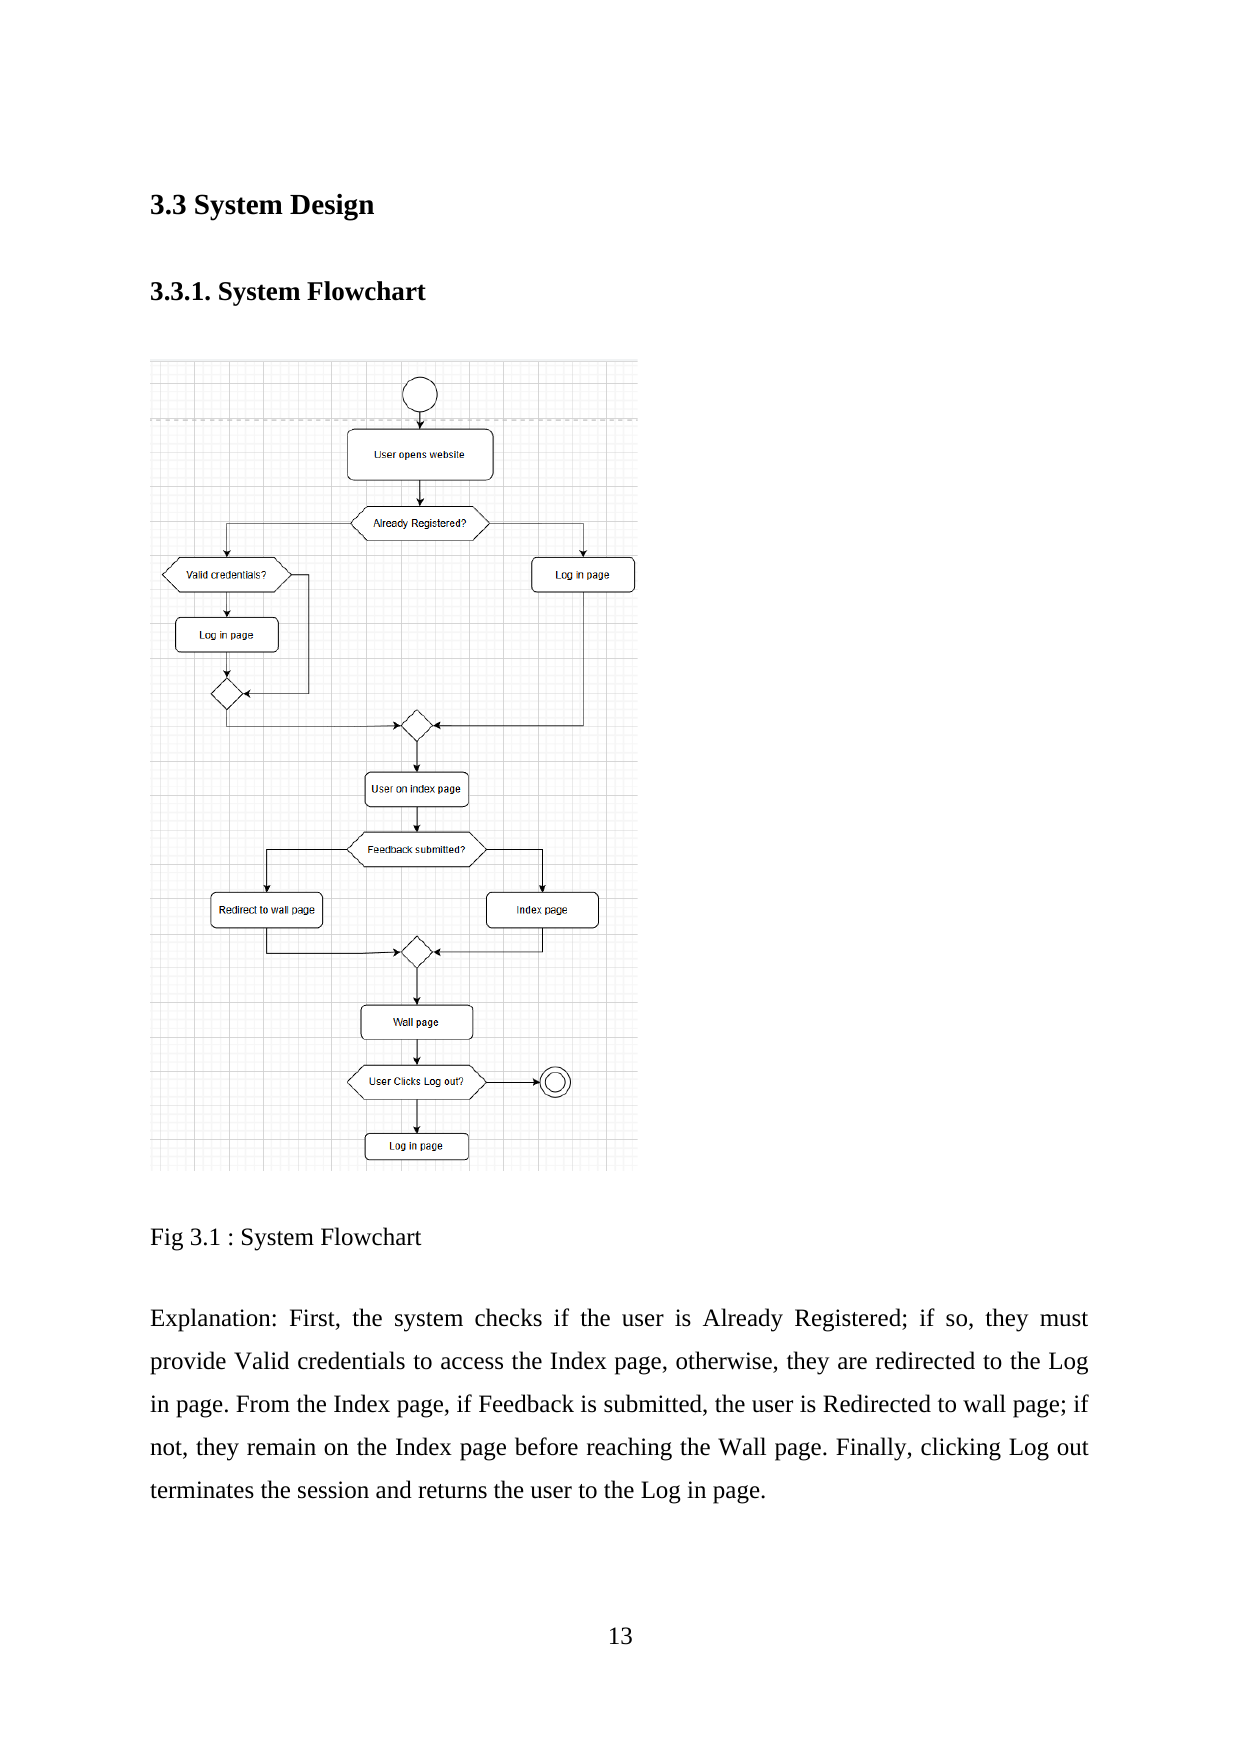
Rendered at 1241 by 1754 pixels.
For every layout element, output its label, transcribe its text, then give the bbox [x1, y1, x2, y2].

text Explanation: First, the system checks if the user is Already Registered; if so, they must provide Valid credentials to access the Index page, otherwise, they are redirected to the Log in page. From the Index page, if Feedback is submitted, the user is Redirected to wall page; if not, they remain on the Index page before reaching the Wall page. Finally, clicking Log out terminates the session and returns the user to the Log in page. [150, 1303, 1090, 1504]
subtitle 3.3.1. System Flowchart [150, 275, 1090, 306]
picture [150, 359, 638, 1171]
text Fig 3.1 : System Flowchart [150, 1222, 1090, 1251]
subtitle 3.3 System Design [150, 187, 1090, 221]
